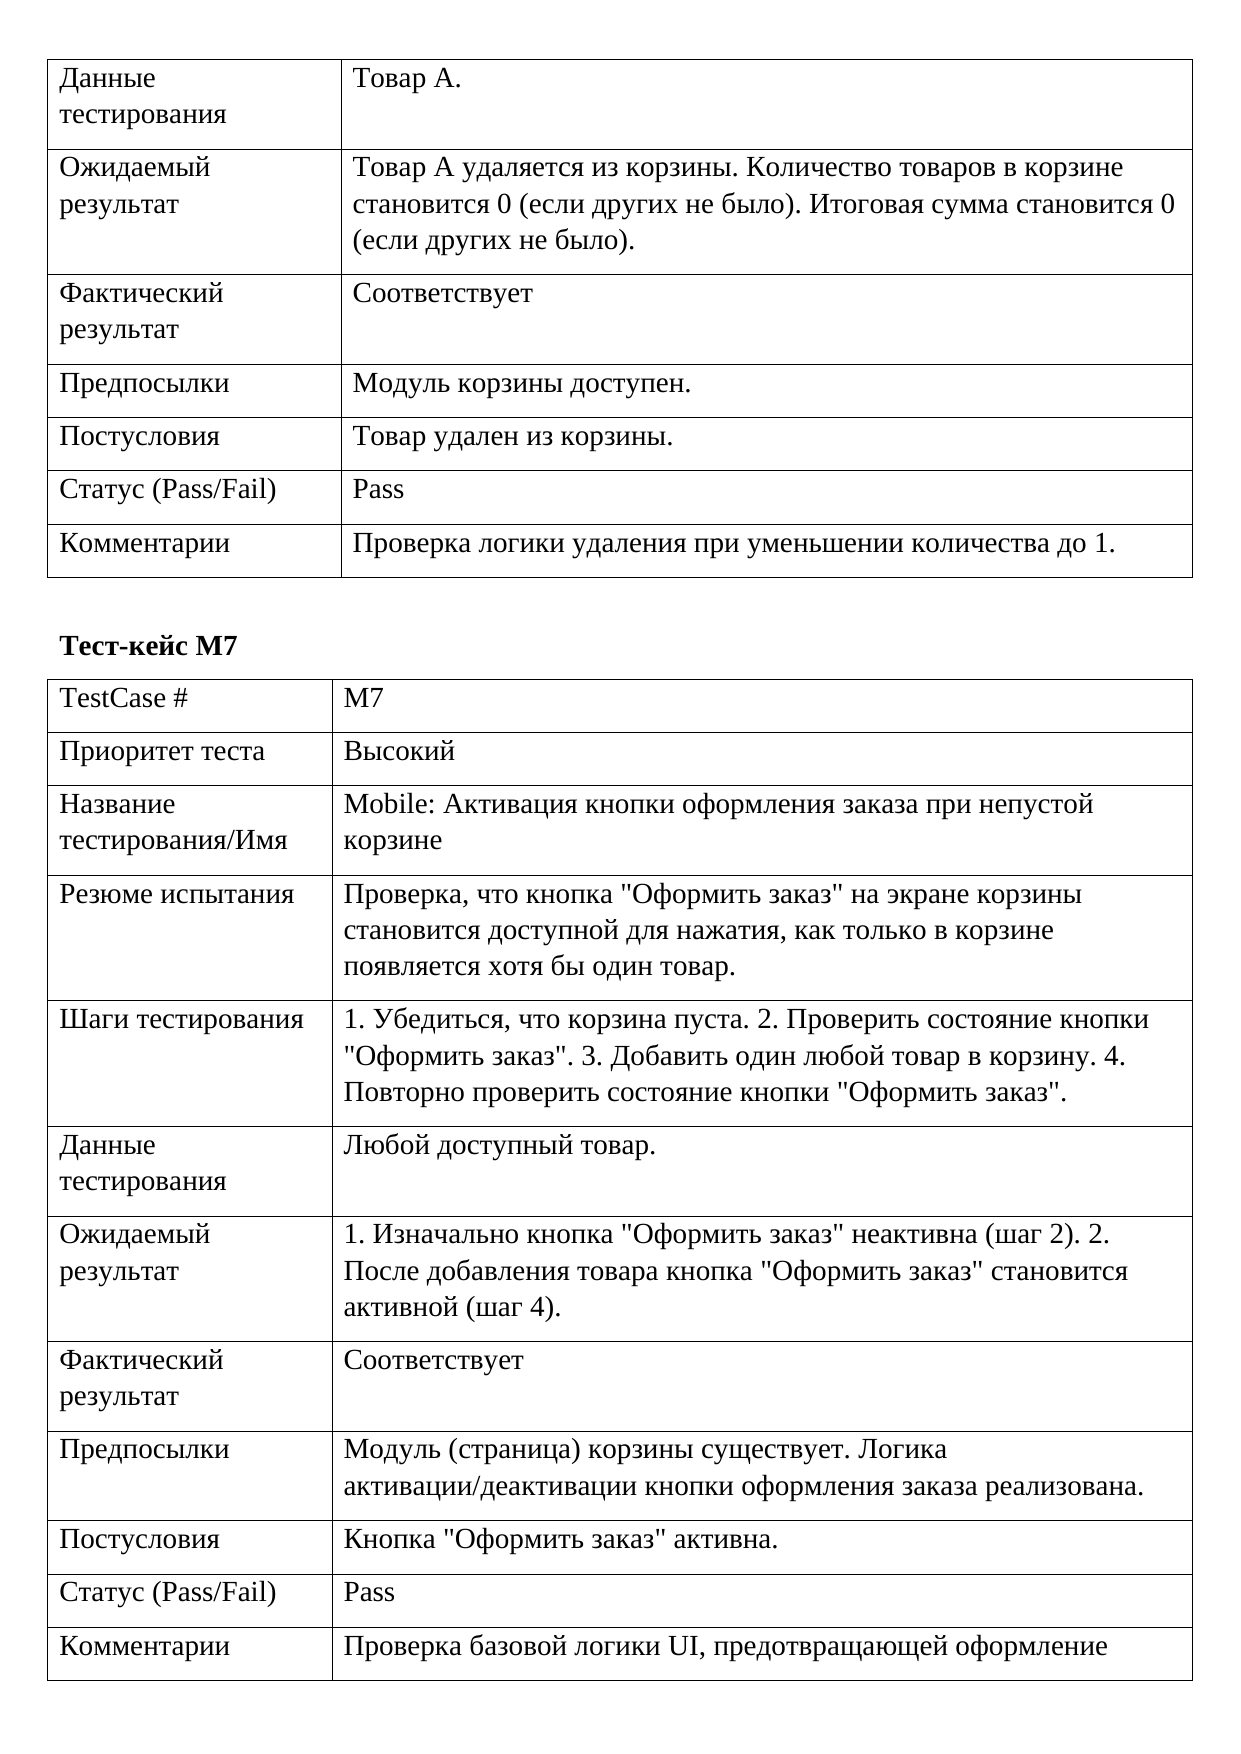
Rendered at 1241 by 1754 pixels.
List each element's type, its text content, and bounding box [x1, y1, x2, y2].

table_cell Pass [333, 1575, 1192, 1627]
table_cell Данные тестирования [48, 60, 341, 148]
table_cell Высокий [333, 733, 1192, 785]
table_cell Комментарии [48, 525, 341, 577]
table_cell 1. Убедиться, что корзина пуста. 2. Проверить состояние кнопки "Оформить заказ". 3. Добавить один любой товар в корзину. 4. Повторно проверить состояние кнопки "Оформить заказ". [333, 1001, 1192, 1126]
table_cell Проверка логики удаления при уменьшении количества до 1. [342, 525, 1192, 577]
table_cell Товар А удаляется из корзины. Количество товаров в корзине становится 0 (если других не было). Итоговая сумма становится 0 (если других не было). [342, 150, 1192, 274]
table_cell Статус (Pass/Fail) [48, 1575, 332, 1627]
table_cell Pass [342, 471, 1192, 524]
table_cell Модуль (страница) корзины существует. Логика активации/деактивации кнопки оформления заказа реализована. [333, 1432, 1192, 1520]
table_cell Приоритет теста [48, 733, 332, 785]
table_header М7 [333, 680, 1192, 732]
table_cell Фактический результат [48, 1342, 332, 1431]
table_cell Mobile: Активация кнопки оформления заказа при непустой корзине [333, 786, 1192, 875]
table_cell Данные тестирования [48, 1127, 332, 1216]
table_cell Постусловия [48, 1521, 332, 1573]
table_cell Фактический результат [48, 275, 341, 364]
table_cell Постусловия [48, 418, 341, 470]
table_cell Предпосылки [48, 1432, 332, 1520]
table_cell Соответствует [342, 275, 1192, 364]
table_cell Ожидаемый результат [48, 1217, 332, 1341]
text Тест-кейс М7 [59, 628, 1181, 662]
table_cell Любой доступный товар. [333, 1127, 1192, 1216]
table_cell 1. Изначально кнопка "Оформить заказ" неактивна (шаг 2). 2. После добавления товара кнопка "Оформить заказ" становится активной (шаг 4). [333, 1217, 1192, 1341]
table_cell Резюме испытания [48, 876, 332, 1000]
table_cell Шаги тестирования [48, 1001, 332, 1126]
table_cell Ожидаемый результат [48, 150, 341, 274]
table_header TestCase # [48, 680, 332, 732]
table_cell Статус (Pass/Fail) [48, 471, 341, 524]
table_cell Товар удален из корзины. [342, 418, 1192, 470]
table_cell Предпосылки [48, 365, 341, 417]
table_cell Товар А. [342, 60, 1192, 148]
table_cell Кнопка "Оформить заказ" активна. [333, 1521, 1192, 1573]
table_cell Проверка, что кнопка "Оформить заказ" на экране корзины становится доступной для нажатия, как только в корзине появляется хотя бы один товар. [333, 876, 1192, 1000]
table_cell Комментарии [48, 1628, 332, 1680]
table_cell Название тестирования/Имя [48, 786, 332, 875]
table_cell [333, 1628, 1192, 1680]
table_cell Модуль корзины доступен. [342, 365, 1192, 417]
table_cell Соответствует [333, 1342, 1192, 1431]
